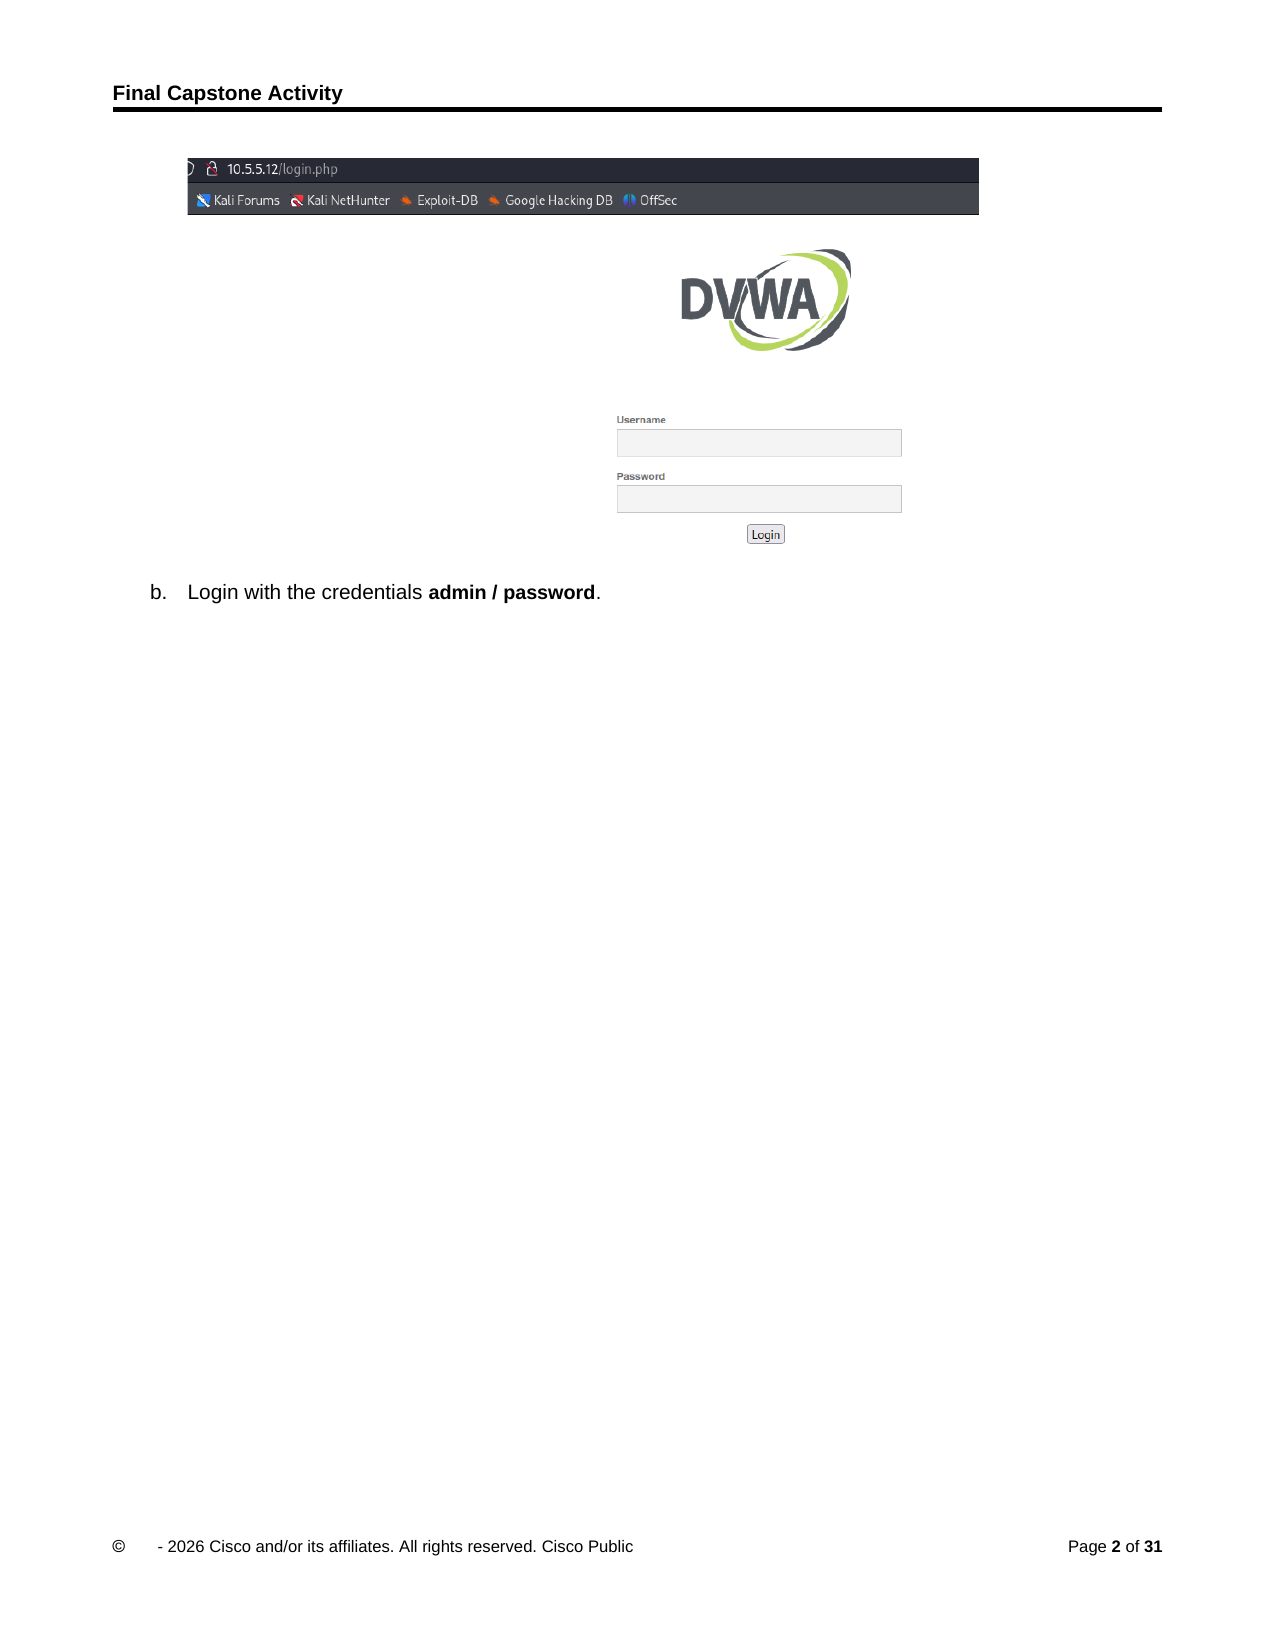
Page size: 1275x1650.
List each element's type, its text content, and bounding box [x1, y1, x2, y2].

picture [187, 158, 979, 568]
text Login with the credentials admin / password. [150, 580, 1162, 604]
